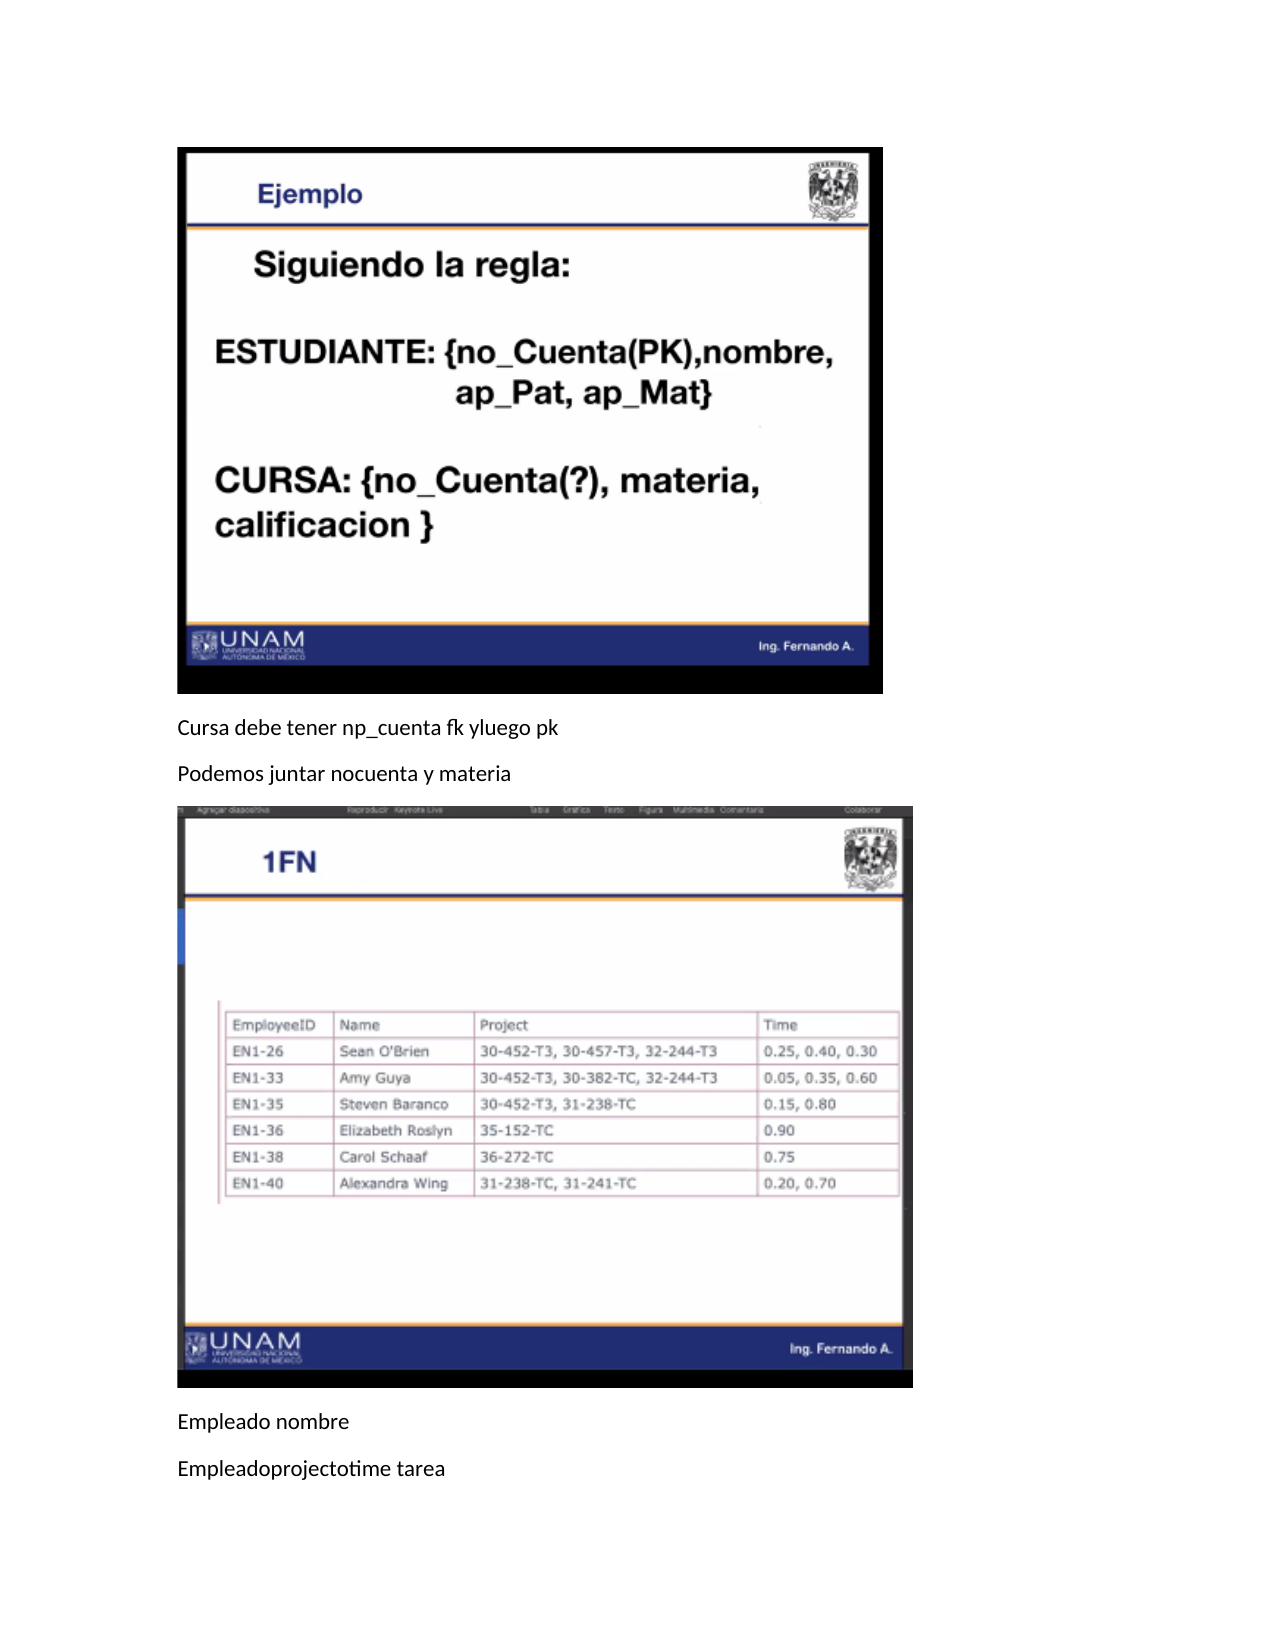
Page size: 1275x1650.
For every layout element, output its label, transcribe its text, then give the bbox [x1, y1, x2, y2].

text Empleado nombre [177, 1407, 1098, 1435]
text Podemos juntar nocuenta y materia [177, 759, 1098, 788]
text Cursa debe tener np_cuenta fk yluego pk [177, 713, 1098, 741]
text Empleadoprojectotime tarea [177, 1454, 1098, 1482]
picture [177, 806, 913, 1388]
picture [177, 147, 883, 694]
